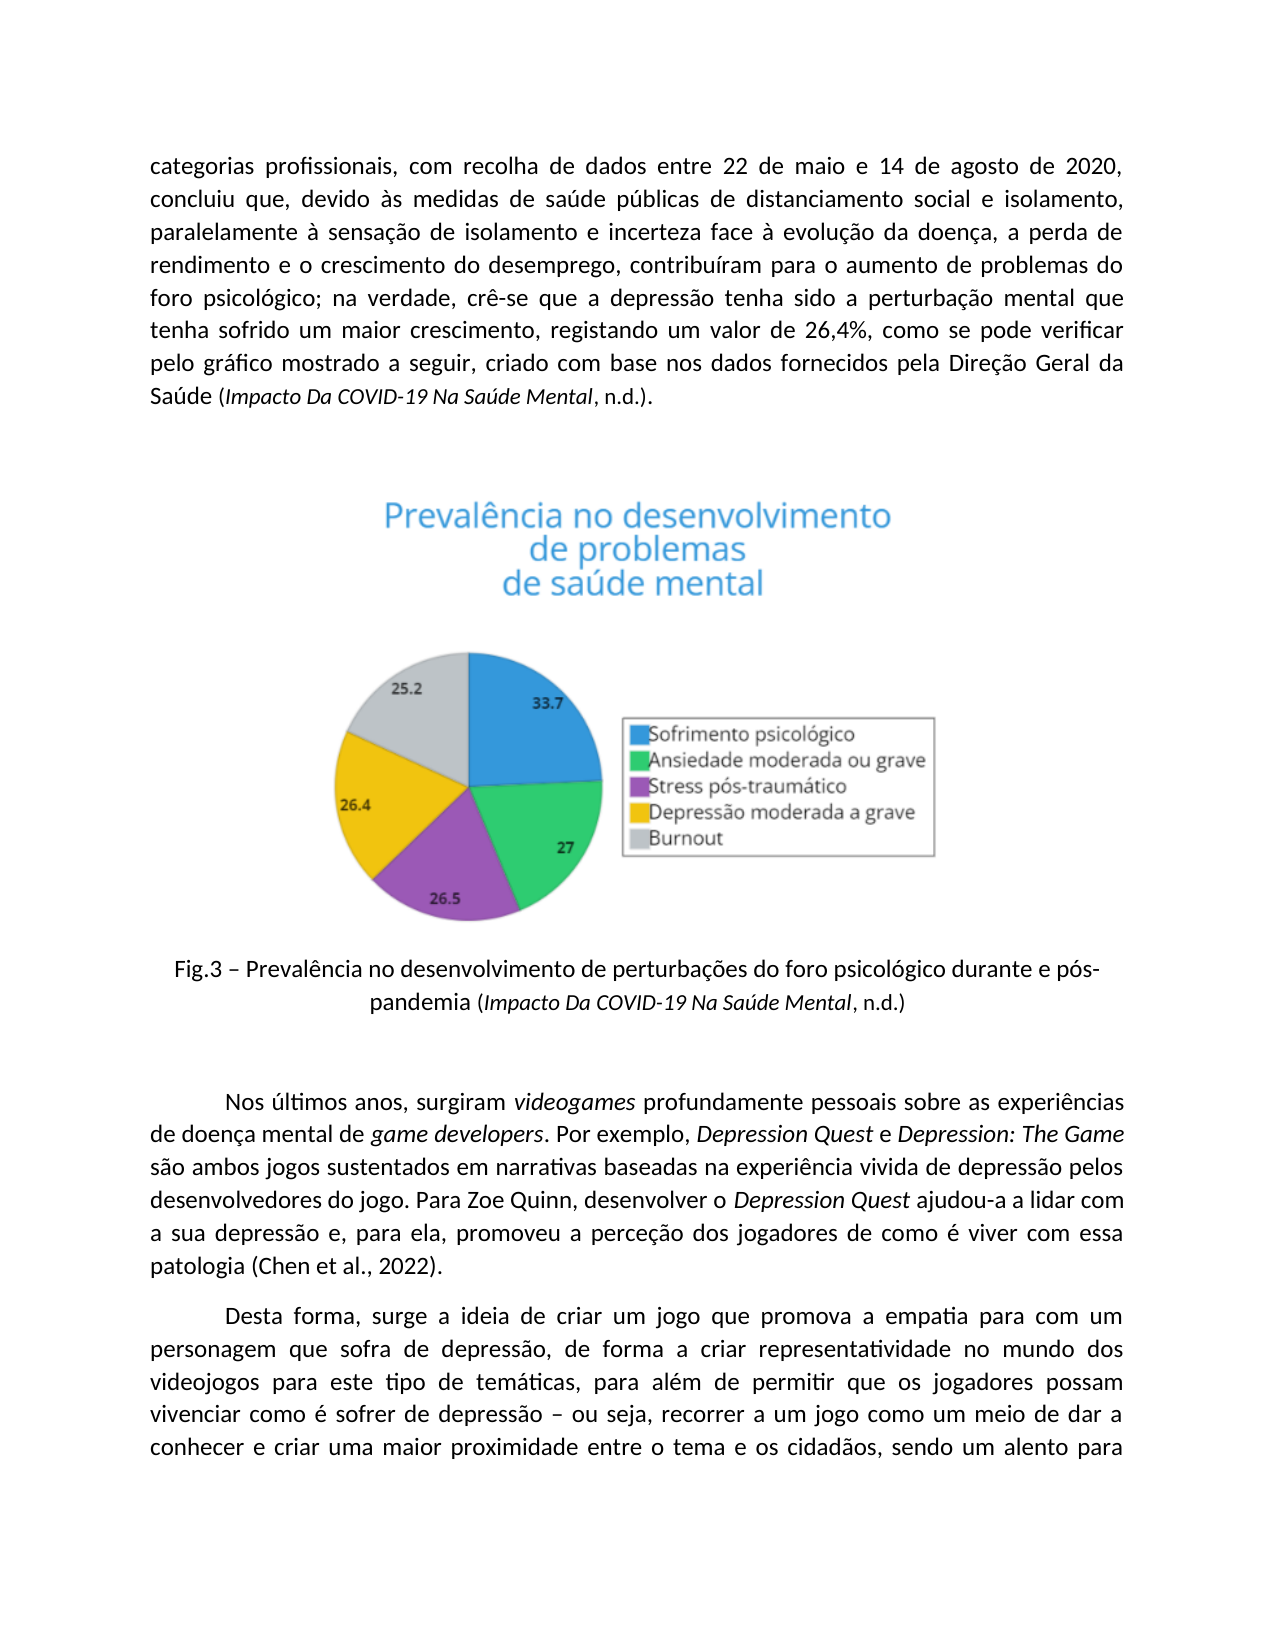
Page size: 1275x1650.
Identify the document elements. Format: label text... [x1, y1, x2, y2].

picture [313, 479, 962, 935]
text Nos últimos anos, surgiram videogames profundamente pessoais sobre as experiências de doença mental de game developers. Por exemplo, Depression Quest e Depression: The Game são ambos jogos sustentados em narrativas baseadas na experiência vivida de depressão pelos desenvolvedores do jogo. Para Zoe Quinn, desenvolver o Depression Quest ajudou-a a lidar com a sua depressão e, para ela, promoveu a perceção dos jogadores de como é viver com essa patologia . [150, 1086, 1125, 1281]
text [150, 1300, 1125, 1462]
text Fig.3 – Prevalência no desenvolvimento de perturbações do foro psicológico durante e pós-pandemia [150, 953, 1125, 1017]
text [150, 150, 1125, 411]
